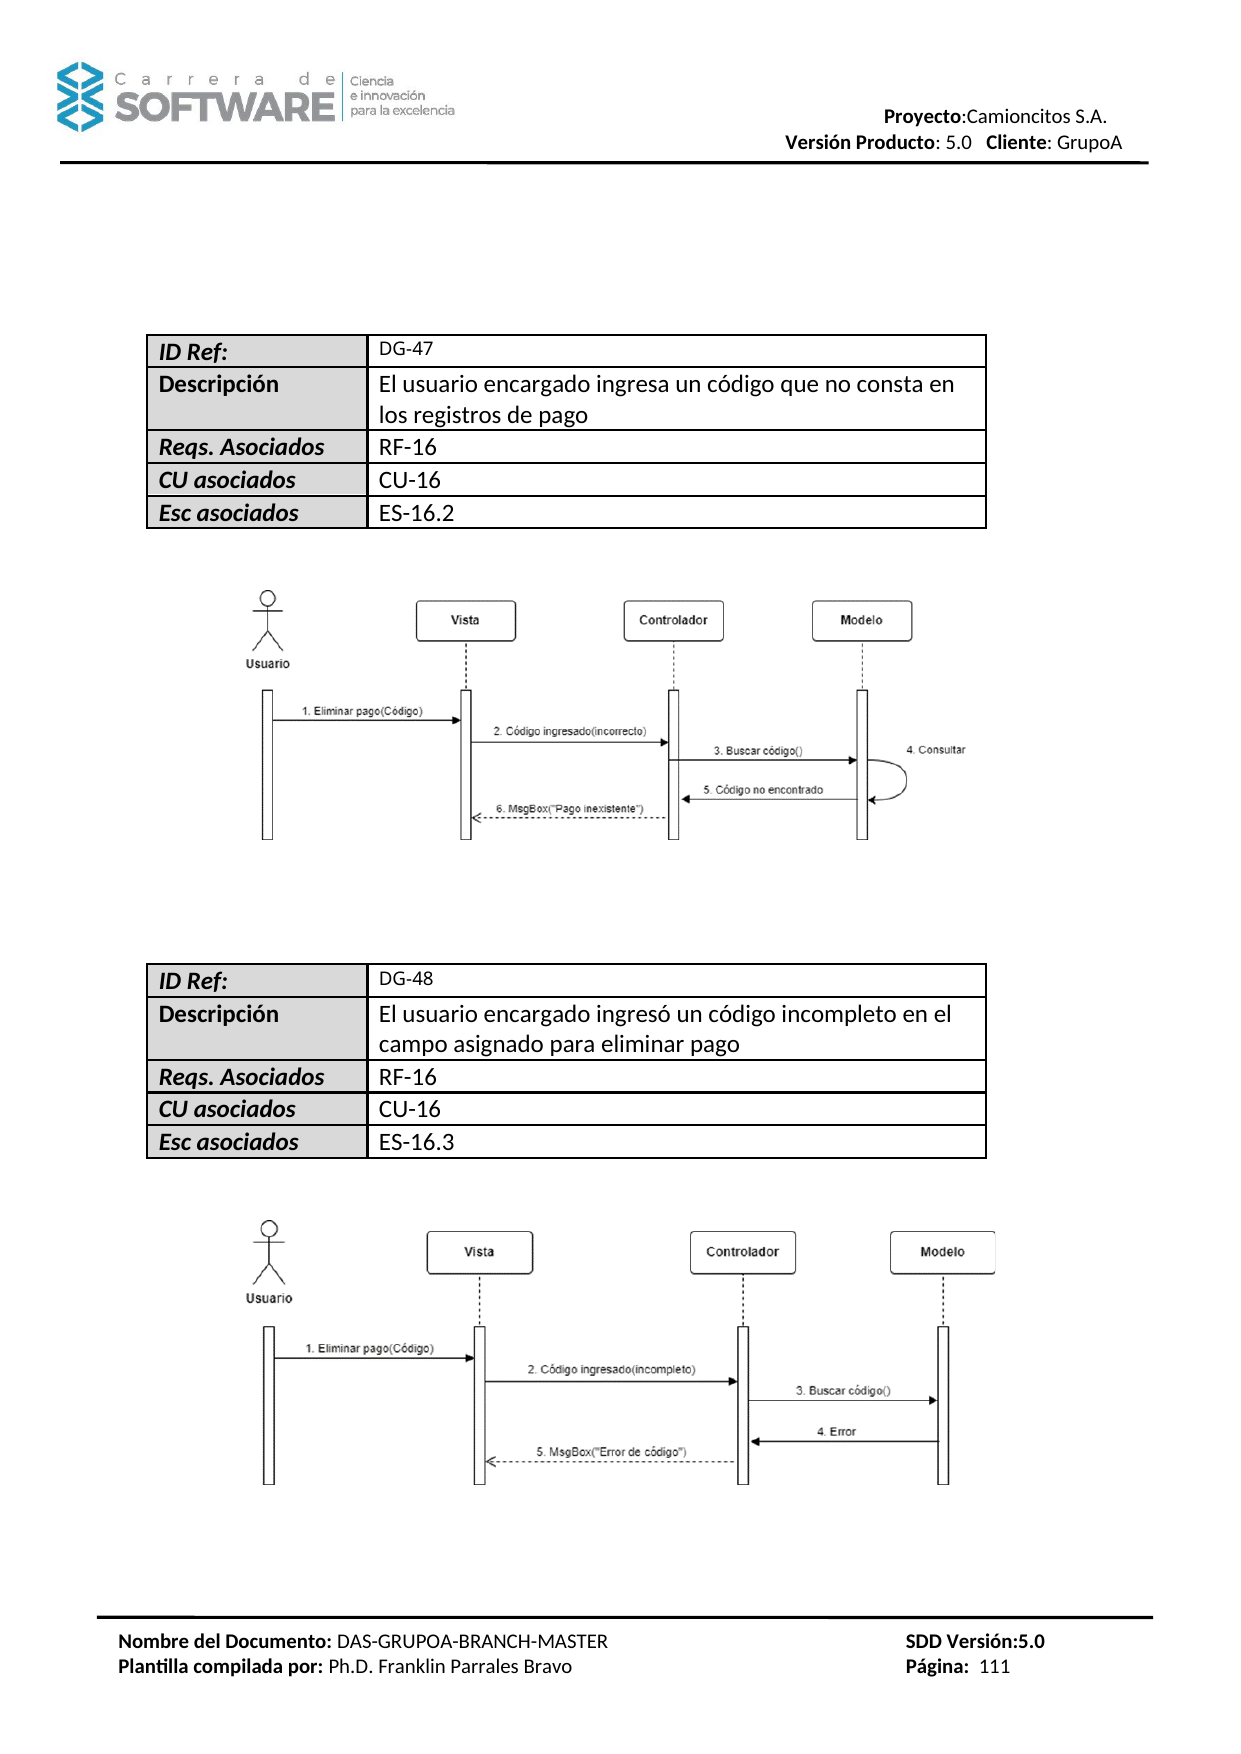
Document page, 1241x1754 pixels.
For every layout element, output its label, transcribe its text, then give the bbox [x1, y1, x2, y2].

table_cell ES-16.2 [369, 497, 985, 527]
table_cell Esc asociados [148, 1126, 366, 1157]
table_cell El usuario encargado ingresó un código incompleto en el campo asignado para eliminar pago [369, 998, 985, 1059]
picture [46, 46, 461, 154]
picture [245, 1220, 995, 1485]
table_cell Esc asociados [148, 497, 366, 527]
table_cell Reqs. Asociados [148, 431, 366, 462]
table_cell Descripción [148, 368, 366, 429]
table_cell ES-16.3 [369, 1126, 985, 1157]
table_cell RF-16 [369, 1061, 985, 1091]
table_cell El usuario encargado ingresa un código que no consta en los registros de pago [369, 368, 985, 429]
table_cell RF-16 [369, 431, 985, 462]
table_cell CU asociados [148, 1094, 366, 1124]
table_header DG-47 [369, 336, 985, 366]
picture [245, 590, 995, 840]
table_header ID Ref: [148, 965, 366, 996]
table_cell CU asociados [148, 464, 366, 494]
table_cell Reqs. Asociados [148, 1061, 366, 1091]
table_cell CU-16 [369, 1094, 985, 1124]
table_header ID Ref: [148, 336, 366, 366]
table_header DG-48 [369, 965, 985, 996]
table_cell CU-16 [369, 464, 985, 494]
table_cell Descripción [148, 998, 366, 1059]
